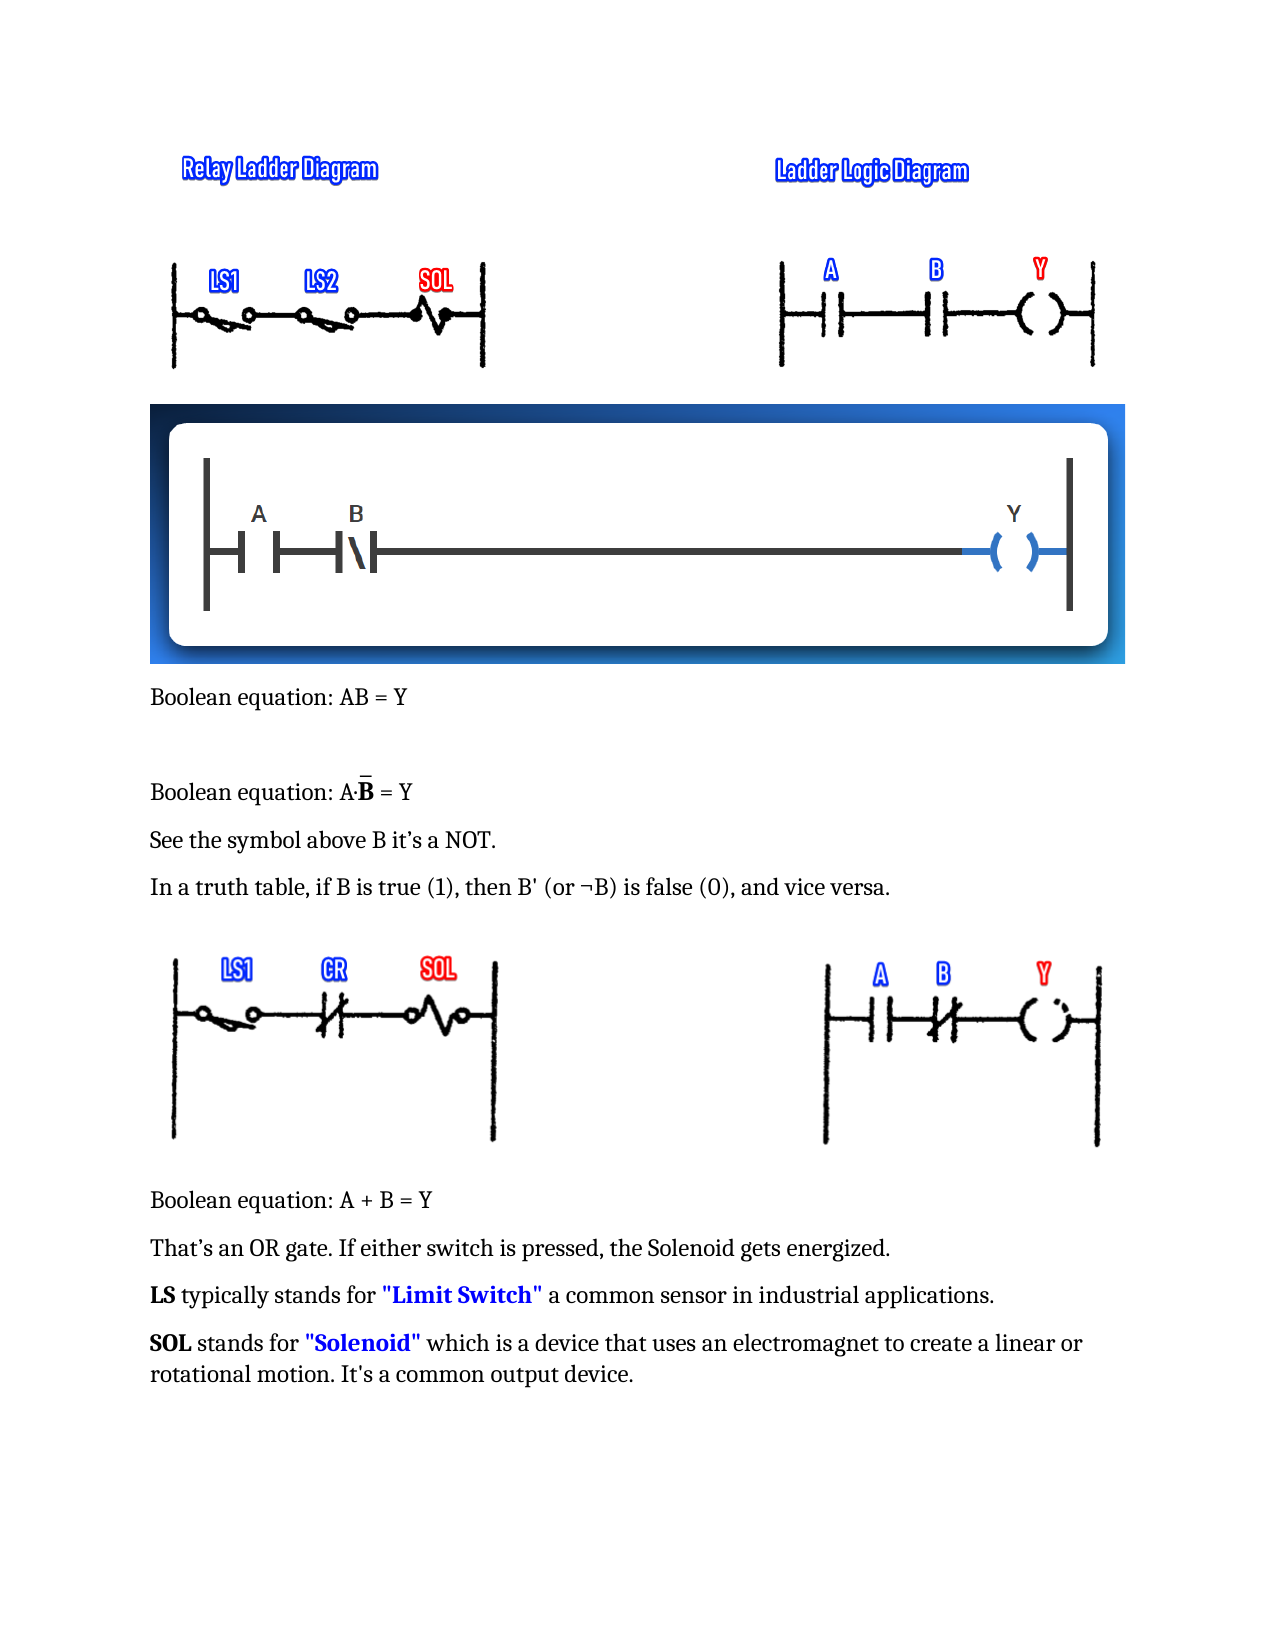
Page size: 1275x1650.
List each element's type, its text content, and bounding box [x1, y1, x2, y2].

picture [150, 921, 1125, 1167]
text See the symbol above B it’s a NOT. [150, 826, 1125, 854]
text Boolean equation: A·B̅ = Y [150, 778, 1125, 807]
text LS typically stands for "Limit Switch" a common sensor in industrial applications. [150, 1281, 1125, 1310]
text That’s an OR gate. If either switch is pressed, the Solenoid gets energized. [150, 1233, 1125, 1262]
picture [150, 404, 1125, 664]
text In a truth table, if B is true (1), then B' (or ¬B) is false (0), and vice versa. [150, 873, 1125, 902]
text Boolean equation: A + B = Y [150, 1186, 1125, 1214]
text SOL stands for "Solenoid" which is a device that uses an electromagnet to create a linear or rotational motion. It's a common output device. [150, 1329, 1125, 1389]
picture [150, 150, 1125, 386]
text Boolean equation: AB = Y [150, 682, 1125, 711]
